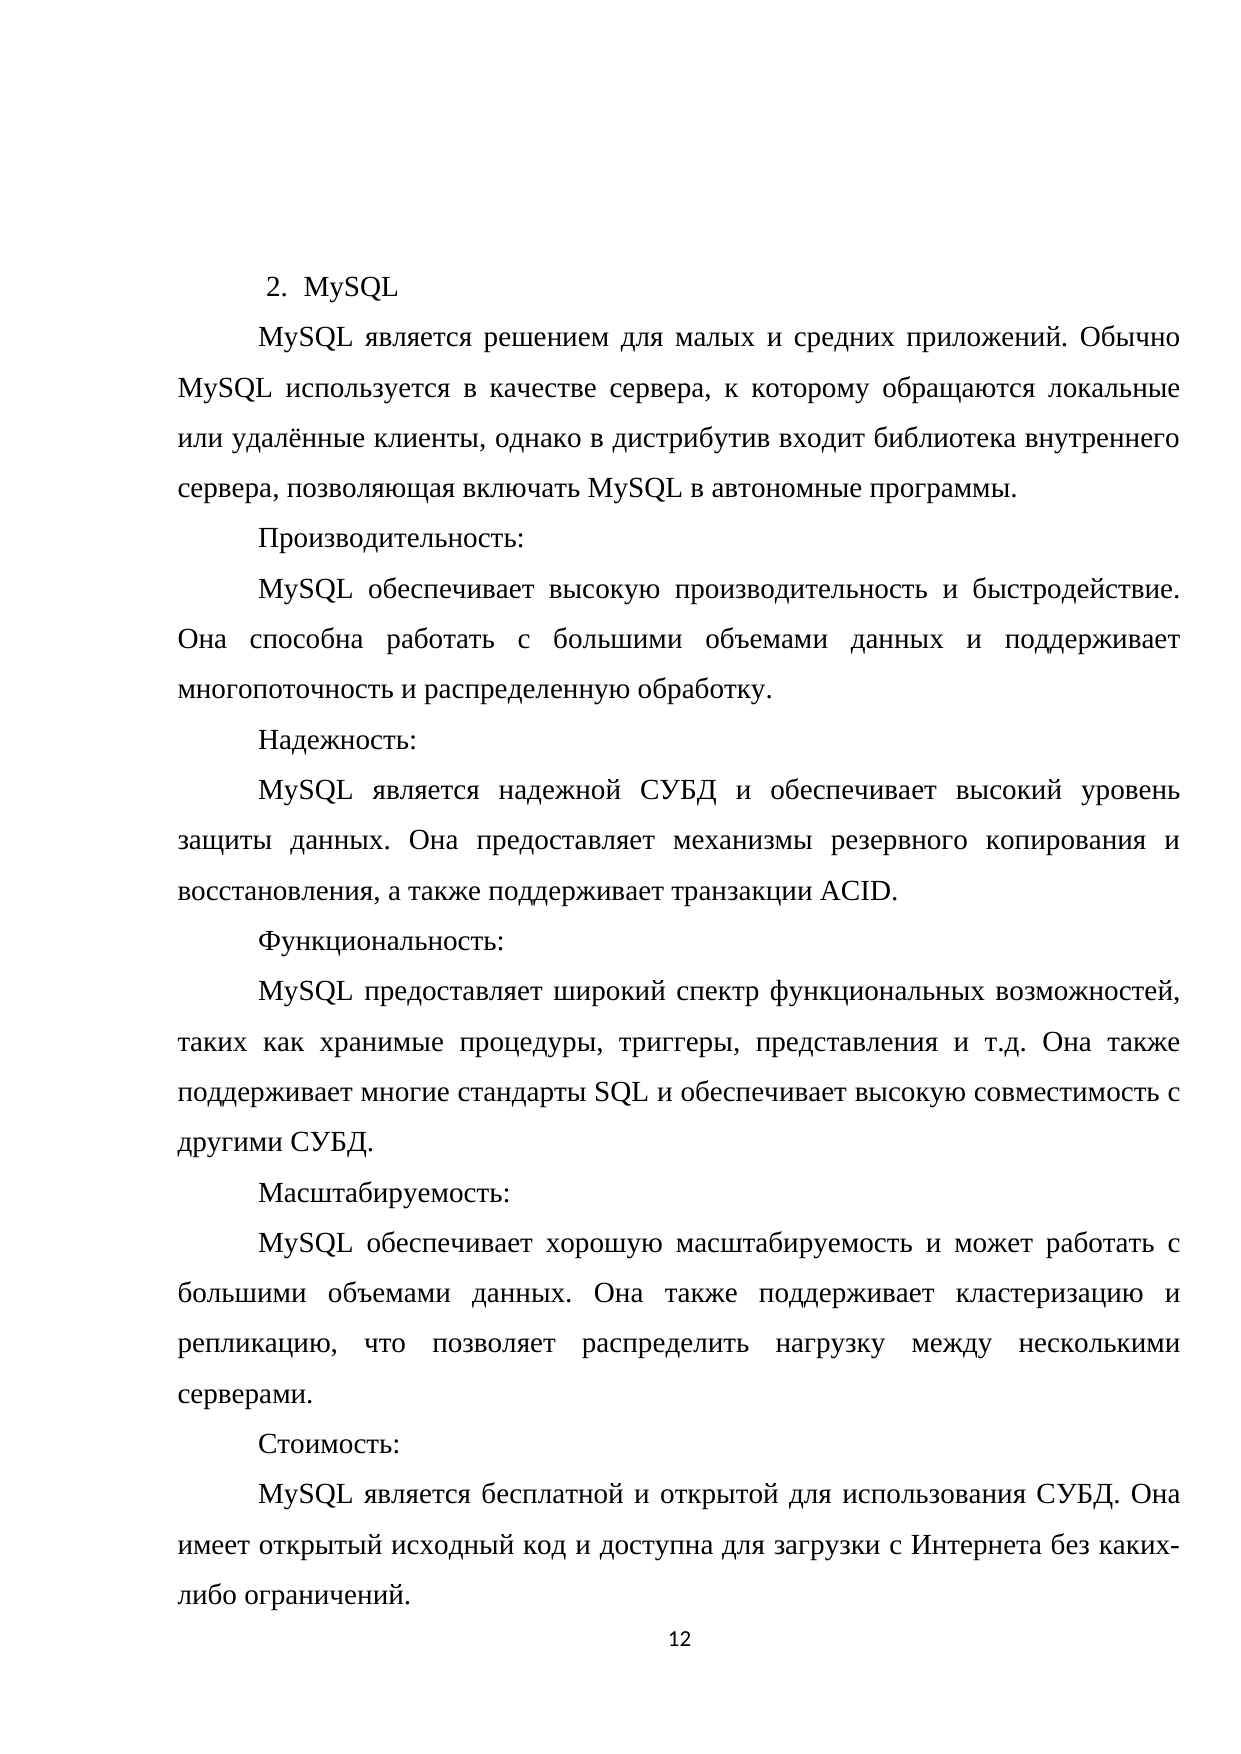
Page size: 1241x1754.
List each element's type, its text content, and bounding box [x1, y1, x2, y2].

text MySQL обеспечивает высокую производительность и быстродействие. Она способна работать с большими объемами данных и поддерживает многопоточность и распределенную обработку. [177, 571, 1181, 705]
list MySQL [266, 269, 1181, 303]
text MySQL обеспечивает хорошую масштабируемость и может работать с большими объемами данных. Она также поддерживает кластеризацию и репликацию, что позволяет распределить нагрузку между несколькими серверами. [177, 1225, 1181, 1409]
text Надежность: [177, 722, 1181, 755]
text MySQL является бесплатной и открытой для использования СУБД. Она имеет открытый исходный код и доступна для загрузки с Интернета без каких-либо ограничений. [177, 1477, 1181, 1611]
text Функциональность: [177, 923, 1181, 957]
text MySQL предоставляет широкий спектр функциональных возможностей, таких как хранимые процедуры, триггеры, представления и т.д. Она также поддерживает многие стандарты SQL и обеспечивает высокую совместимость с другими СУБД. [177, 973, 1181, 1158]
text MySQL является надежной СУБД и обеспечивает высокий уровень защиты данных. Она предоставляет механизмы резервного копирования и восстановления, а также поддерживает транзакции ACID. [177, 772, 1181, 906]
text Стоимость: [177, 1426, 1181, 1460]
text Масштабируемость: [177, 1175, 1181, 1208]
text Производительность: [177, 521, 1181, 554]
text MySQL является решением для малых и средних приложений. Обычно MySQL используется в качестве сервера, к которому обращаются локальные или удалённые клиенты, однако в дистрибутив входит библиотека внутреннего сервера, позволяющая включать MySQL в автономные программы. [177, 319, 1181, 504]
